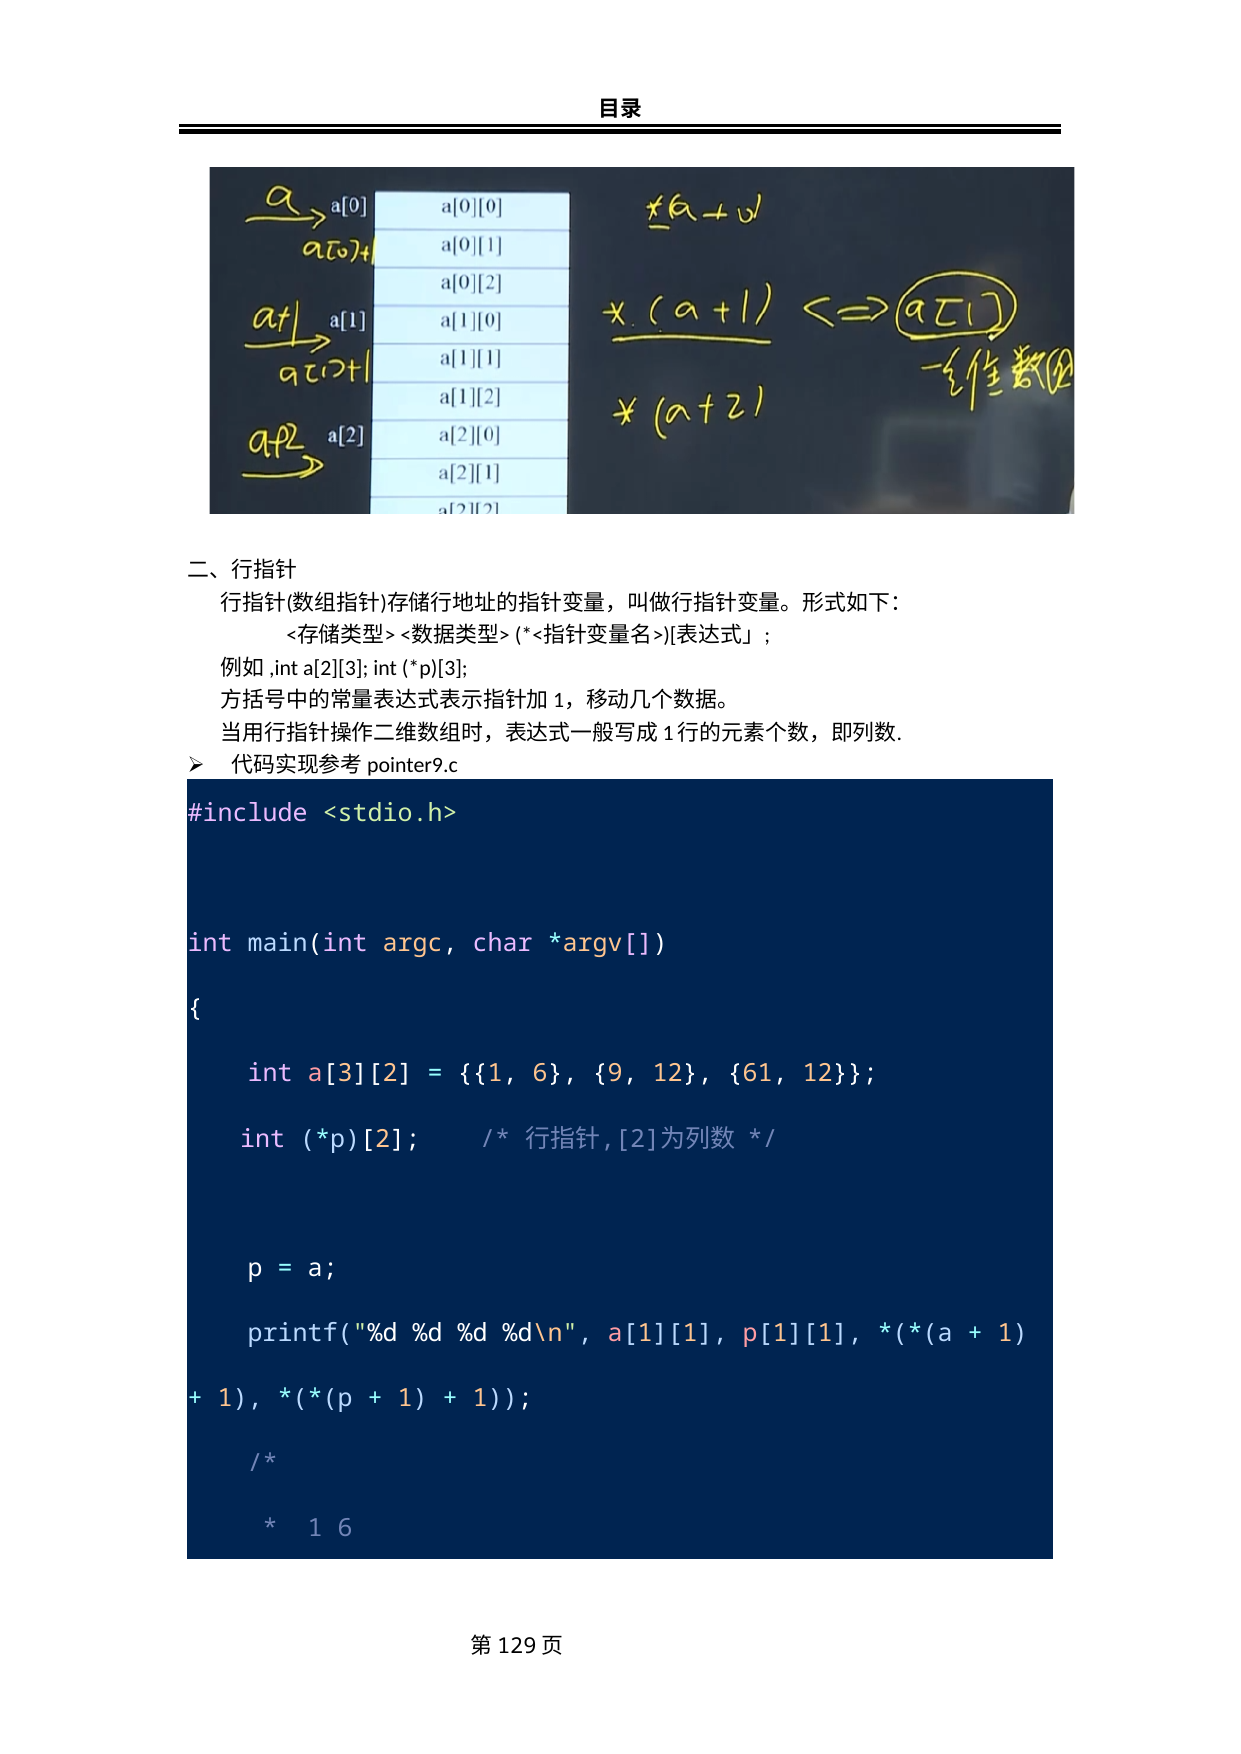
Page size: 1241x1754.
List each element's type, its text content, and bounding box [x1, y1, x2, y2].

text 方括号中的常量表达式表示指针加1，移动几个数据。 [187, 682, 1053, 714]
list 代码实现参考pointer9.c [187, 747, 1053, 779]
text printf("%d %d %d %d\n", a[1][1], p[1][1], *(*(a + 1) + 1), *(*(p + 1) + 1)); [187, 1299, 1053, 1429]
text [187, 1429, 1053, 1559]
text int main(int argc, char *argv[]) [187, 909, 1053, 974]
picture [209, 167, 1075, 514]
text int (*p)[2]; /* 行指针,[2]为列数 */ [187, 1104, 1053, 1169]
text 例如 ,int a[2][3]; int (*p)[3]; [187, 649, 1053, 682]
text #include <stdio.h> [187, 779, 1053, 844]
text 二、行指针 [187, 552, 1053, 584]
text 行指针(数组指针)存储行地址的指针变量，叫做行指针变量。形式如下： [187, 584, 1053, 617]
text p = a; [187, 1234, 1053, 1299]
text int a[3][2] = {{1, 6}, {9, 12}, {61, 12}}; [187, 1039, 1053, 1104]
text <存储类型> <数据类型> (*<指针变量名>)[表达式」; [253, 617, 1053, 649]
text 当用行指针操作二维数组时，表达式一般写成1行的元素个数，即列数. [187, 714, 1053, 747]
text { [187, 974, 1053, 1039]
